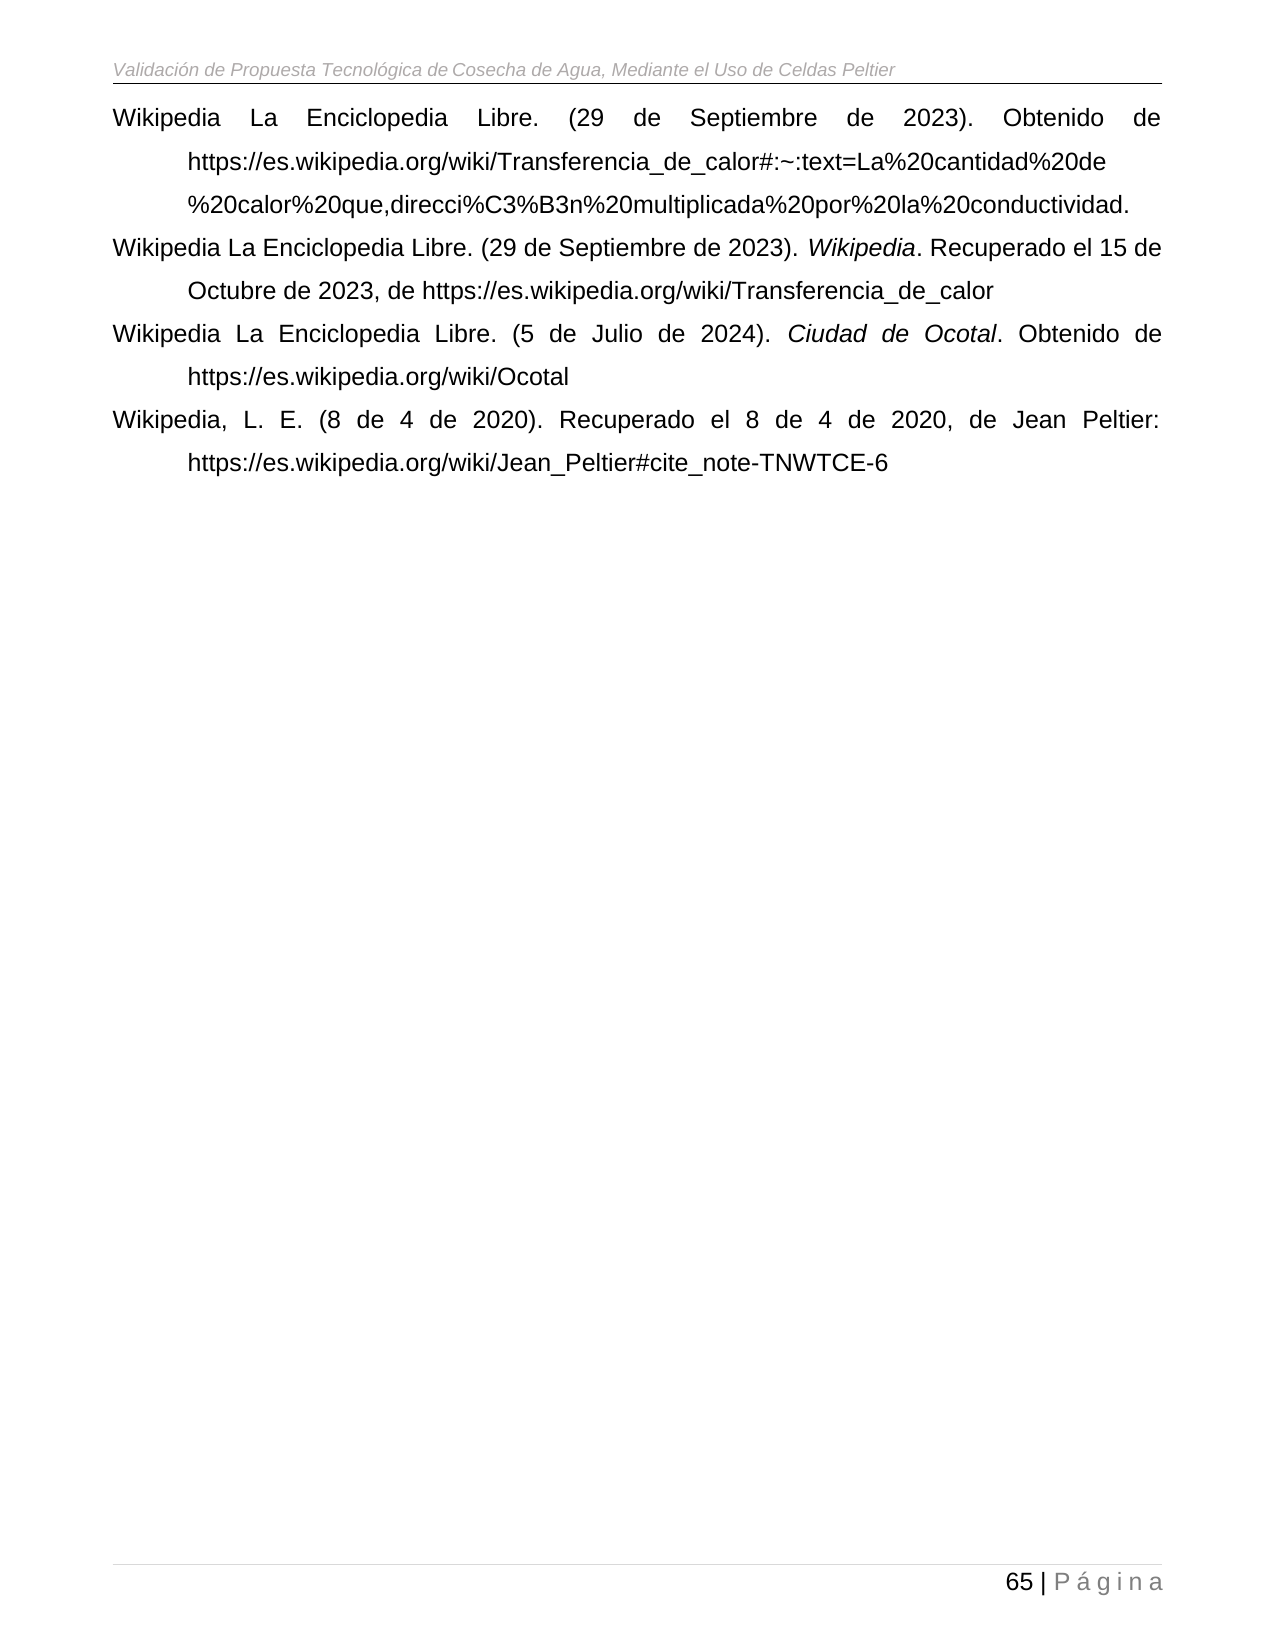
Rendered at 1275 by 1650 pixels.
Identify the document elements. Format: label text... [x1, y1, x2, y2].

text Wikipedia La Enciclopedia Libre. (5 de Julio de 2024). Ciudad de Ocotal. Obtenido de https://es.wikipedia.org/wiki/Ocotal [112, 319, 1162, 391]
text Wikipedia La Enciclopedia Libre. (29 de Septiembre de 2023). Wikipedia. Recuperado el 15 de Octubre de 2023, de https://es.wikipedia.org/wiki/Transferencia_de_calor [112, 233, 1162, 305]
text Wikipedia, L. E. (8 de 4 de 2020). Recuperado el 8 de 4 de 2020, de Jean Peltier: https://es.wikipedia.org/wiki/Jean_Peltier#cite_note-TNWTCE-6 [112, 405, 1162, 477]
text Wikipedia La Enciclopedia Libre. (29 de Septiembre de 2023). Obtenido de https://es.wikipedia.org/wiki/Transferencia_de_calor#:~:text=La%20cantidad%20de%20calor%20que,direcci%C3%B3n%20multiplicada%20por%20la%20conductividad. [112, 103, 1162, 218]
